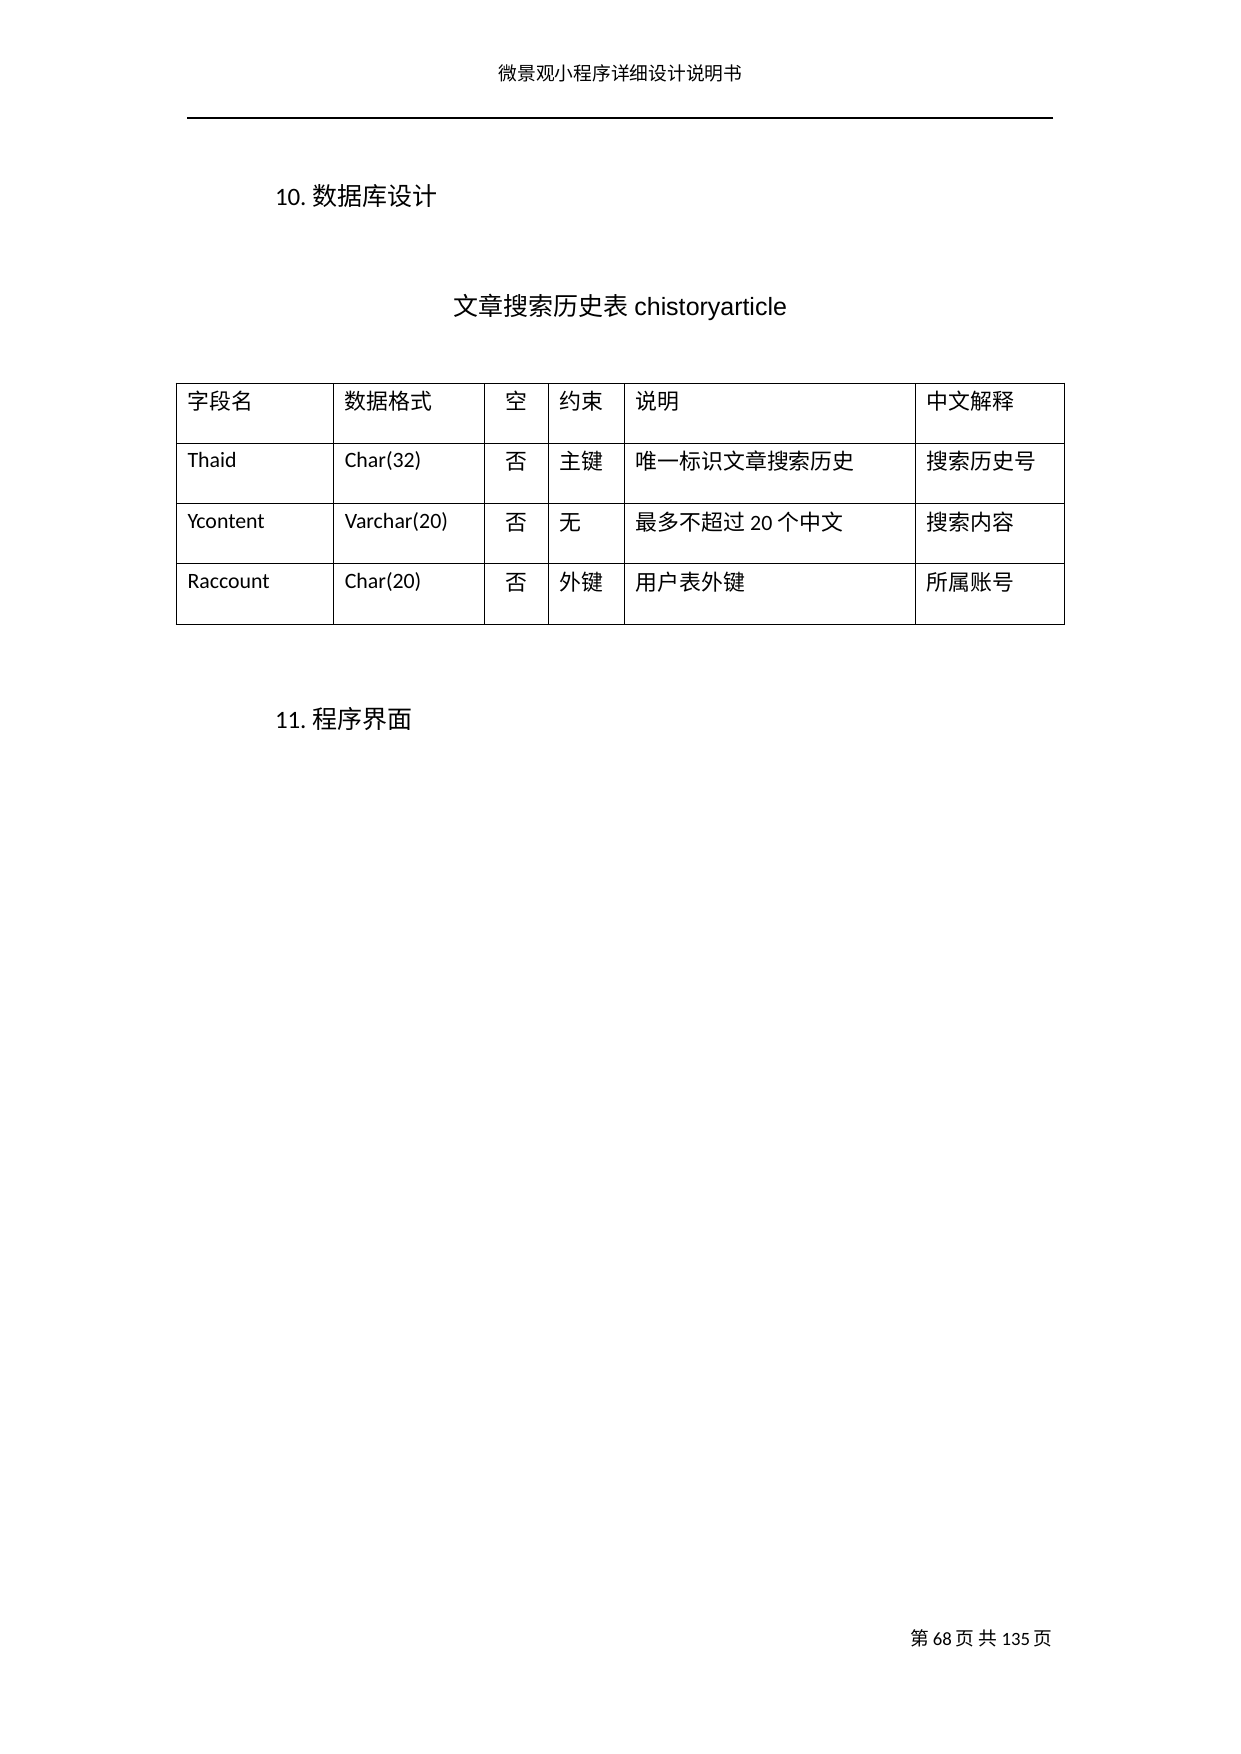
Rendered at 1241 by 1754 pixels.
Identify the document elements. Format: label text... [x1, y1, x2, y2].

table_cell Raccount [177, 564, 333, 624]
table_cell Char(20) [334, 564, 484, 624]
table_header 数据格式 [334, 384, 484, 443]
list 程序界面 [275, 685, 1053, 750]
table_cell 主键 [549, 444, 624, 503]
table_cell 唯一标识文章搜索历史 [625, 444, 915, 503]
table_cell Ycontent [177, 504, 333, 563]
table_cell Varchar(20) [334, 504, 484, 563]
table_cell 最多不超过 20 个中文 [625, 504, 915, 563]
table_header 说明 [625, 384, 915, 443]
list 数据库设计 [275, 162, 1053, 227]
table_cell 搜索历史号 [916, 444, 1064, 503]
subtitle 文章搜索历史表 chistoryarticle [187, 272, 1053, 337]
table_cell 否 [485, 444, 548, 503]
table_cell 搜索内容 [916, 504, 1064, 563]
table_cell 外键 [549, 564, 624, 624]
table_cell 无 [549, 504, 624, 563]
table_cell 否 [485, 564, 548, 624]
table_cell 用户表外键 [625, 564, 915, 624]
table_header 字段名 [177, 384, 333, 443]
table_header 约束 [549, 384, 624, 443]
table_cell Char(32) [334, 444, 484, 503]
table_cell 所属账号 [916, 564, 1064, 624]
table_cell Thaid [177, 444, 333, 503]
table_header 空 [485, 384, 548, 443]
table_header 中文解释 [916, 384, 1064, 443]
table_cell 否 [485, 504, 548, 563]
